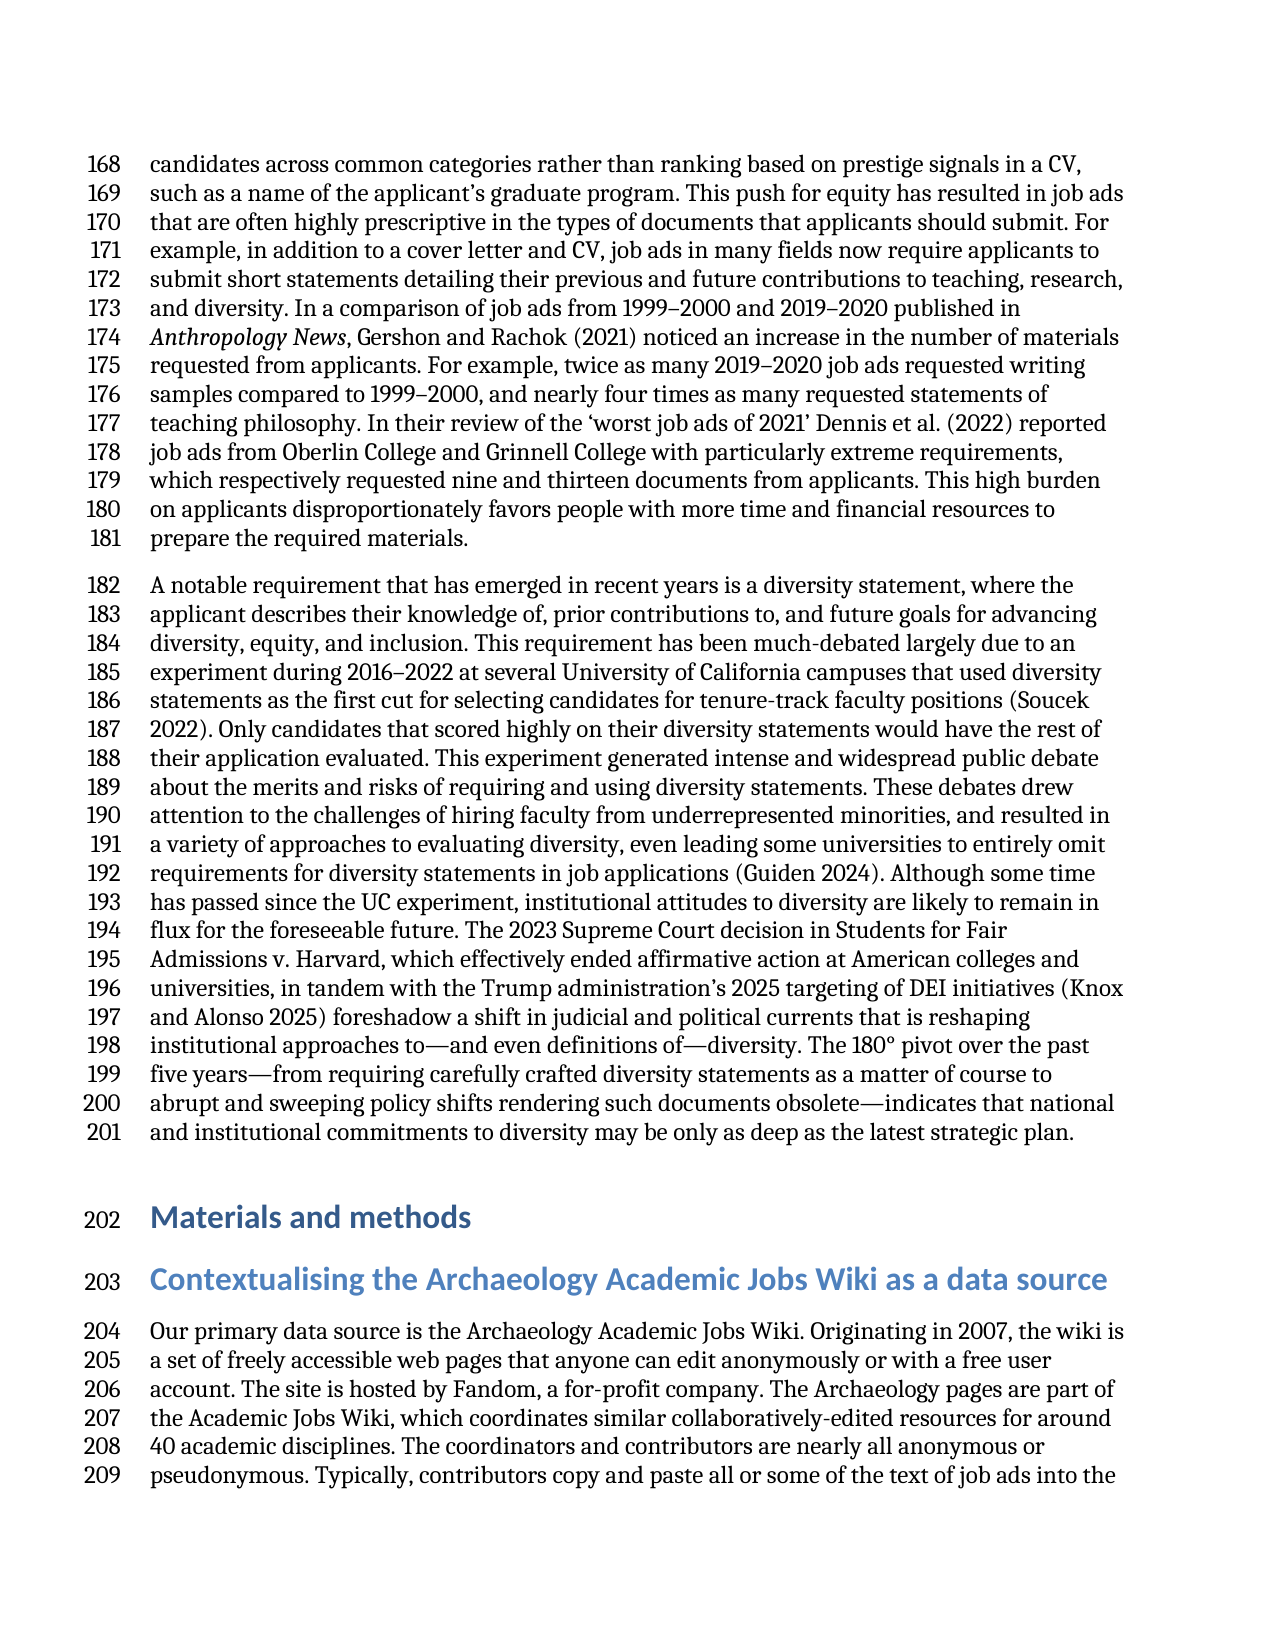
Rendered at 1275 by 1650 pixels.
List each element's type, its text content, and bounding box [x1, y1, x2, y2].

subtitle Materials and methods [150, 1196, 1125, 1237]
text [150, 1317, 1125, 1490]
text A notable requirement that has emerged in recent years is a diversity statement, where the applicant describes their knowledge of, prior contributions to, and future goals for advancing diversity, equity, and inclusion. This requirement has been much-debated largely due to an experiment during 2016–2022 at several University of California campuses that used diversity statements as the first cut for selecting candidates for tenure-track faculty positions (Soucek 2022). Only candidates that scored highly on their diversity statements would have the rest of their application evaluated. This experiment generated intense and widespread public debate about the merits and risks of requiring and using diversity statements. These debates drew attention to the challenges of hiring faculty from underrepresented minorities, and resulted in a variety of approaches to evaluating diversity, even leading some universities to entirely omit requirements for diversity statements in job applications (Guiden 2024). Although some time has passed since the UC experiment, institutional attitudes to diversity are likely to remain in flux for the foreseeable future. The 2023 Supreme Court decision in Students for Fair Admissions v. Harvard, which effectively ended affirmative action at American colleges and universities, in tandem with the Trump administration’s 2025 targeting of DEI initiatives (Knox and Alonso 2025) foreshadow a shift in judicial and political currents that is reshaping institutional approaches to—and even definitions of—diversity. The 180° pivot over the past five years—from requiring carefully crafted diversity statements as a matter of course to abrupt and sweeping policy shifts rendering such documents obsolete—indicates that national and institutional commitments to diversity may be only as deep as the latest strategic plan. [150, 571, 1125, 1146]
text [150, 150, 1125, 552]
subtitle Contextualising the Archaeology Academic Jobs Wiki as a data source [150, 1258, 1125, 1298]
